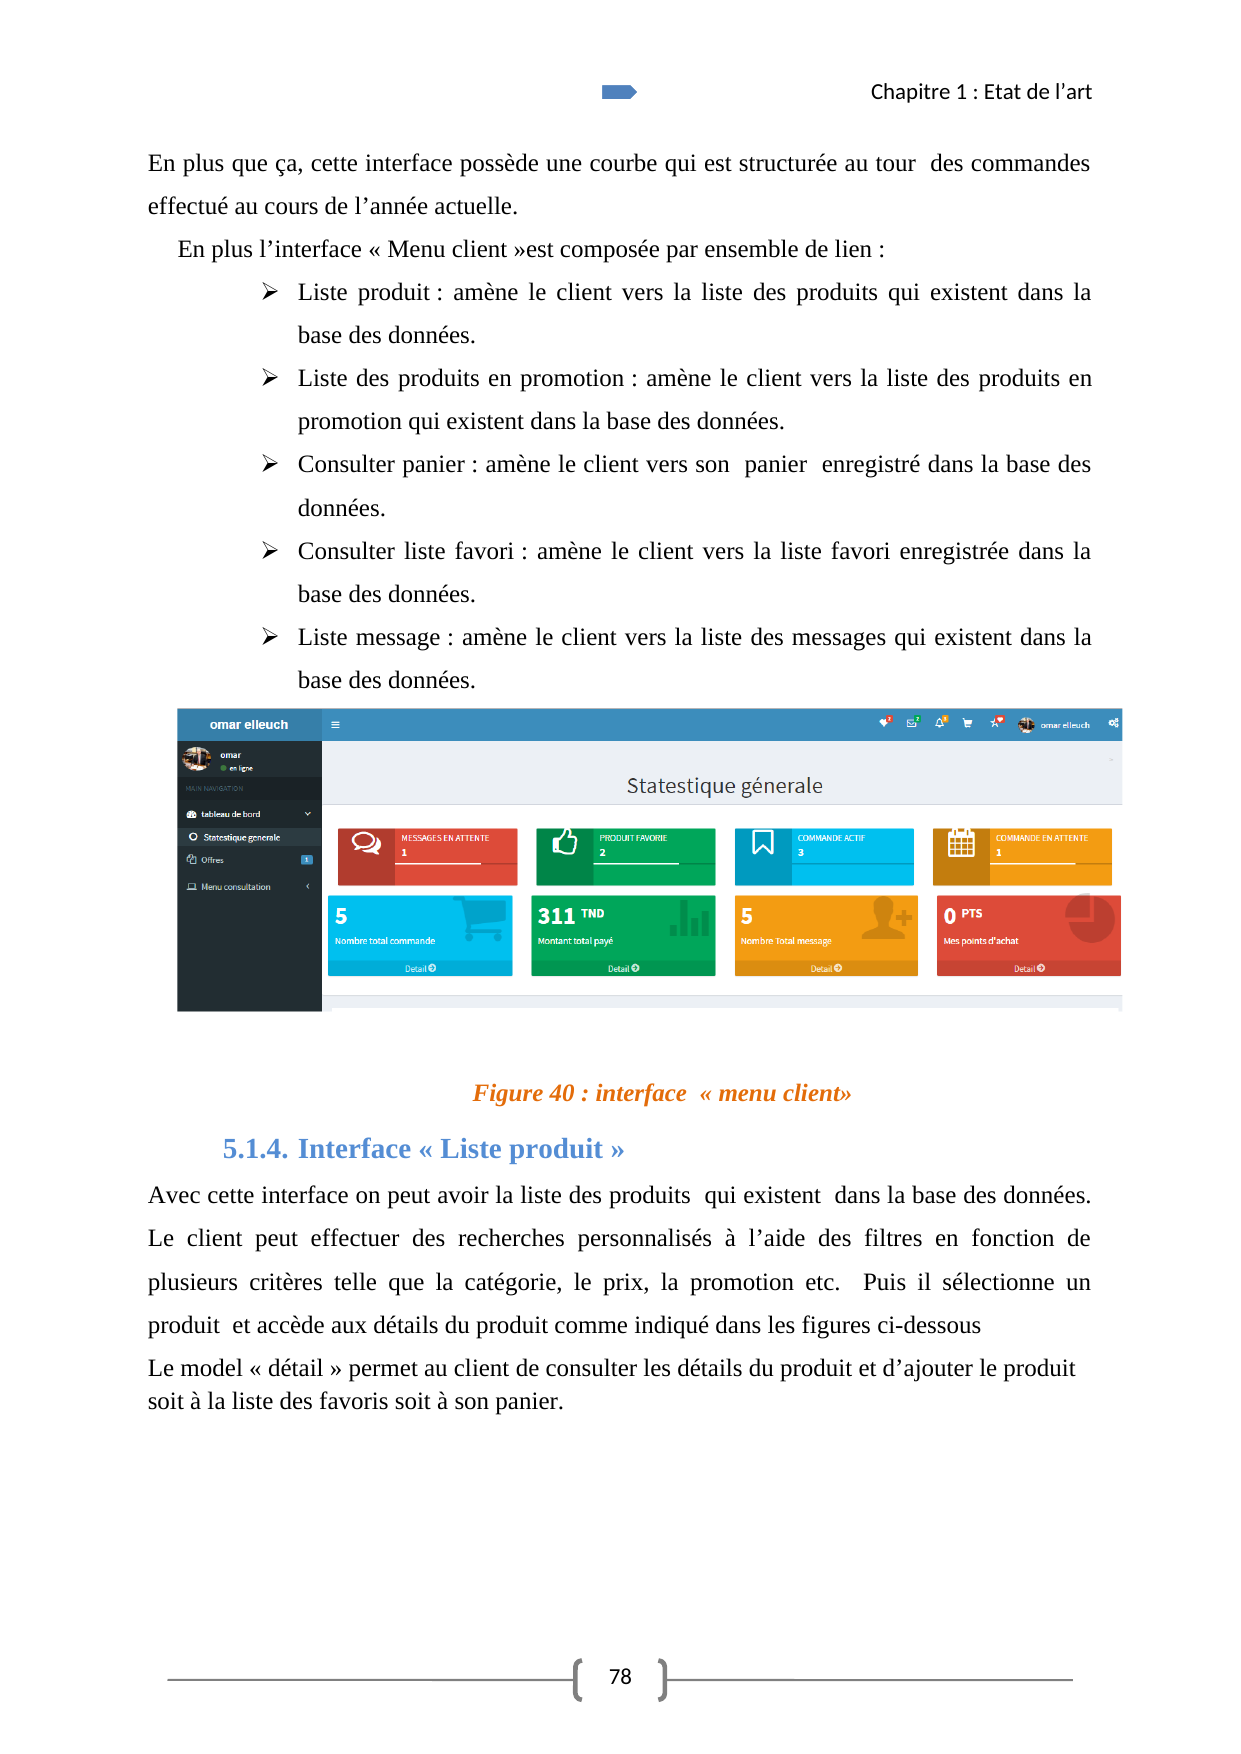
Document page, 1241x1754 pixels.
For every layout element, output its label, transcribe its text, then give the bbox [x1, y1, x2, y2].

list Consulter liste favori : amène le client vers la liste favori enregistrée dans la base des données. [260, 536, 1092, 608]
text En plus l’interface « Menu client »est composée par ensemble de lien : [148, 234, 1092, 263]
text Figure 40 : interface « menu client» [148, 1078, 1092, 1107]
text En plus que ça, cette interface possède une courbe qui est structurée au tour des commandes effectué au cours de l’année actuelle. [148, 148, 1092, 219]
list Liste des produits en promotion : amène le client vers la liste des produits en promotion qui existent dans la base des données. [260, 363, 1092, 435]
text Le model « détail » permet au client de consulter les détails du produit et d’ajouter le produit soit à la liste des favoris soit à son panier. [148, 1353, 1092, 1414]
subtitle Interface « Liste produit » [223, 1132, 1092, 1165]
text Avec cette interface on peut avoir la liste des produits qui existent dans la base des données. Le client peut effectuer des recherches personnalisés à l’aide des filtres en fonction de plusieurs critères telle que la catégorie, le prix, la promotion etc. Puis il sélectionne un produit et accède aux détails du produit comme indiqué dans les figures ci-dessous [148, 1180, 1092, 1338]
list Consulter panier : amène le client vers son panier enregistré dans la base des données. [260, 449, 1092, 521]
list Liste produit : amène le client vers la liste des produits qui existent dans la base des données. [260, 277, 1092, 349]
list Liste message : amène le client vers la liste des messages qui existent dans la base des données. [260, 622, 1092, 694]
picture [177, 708, 1123, 1064]
